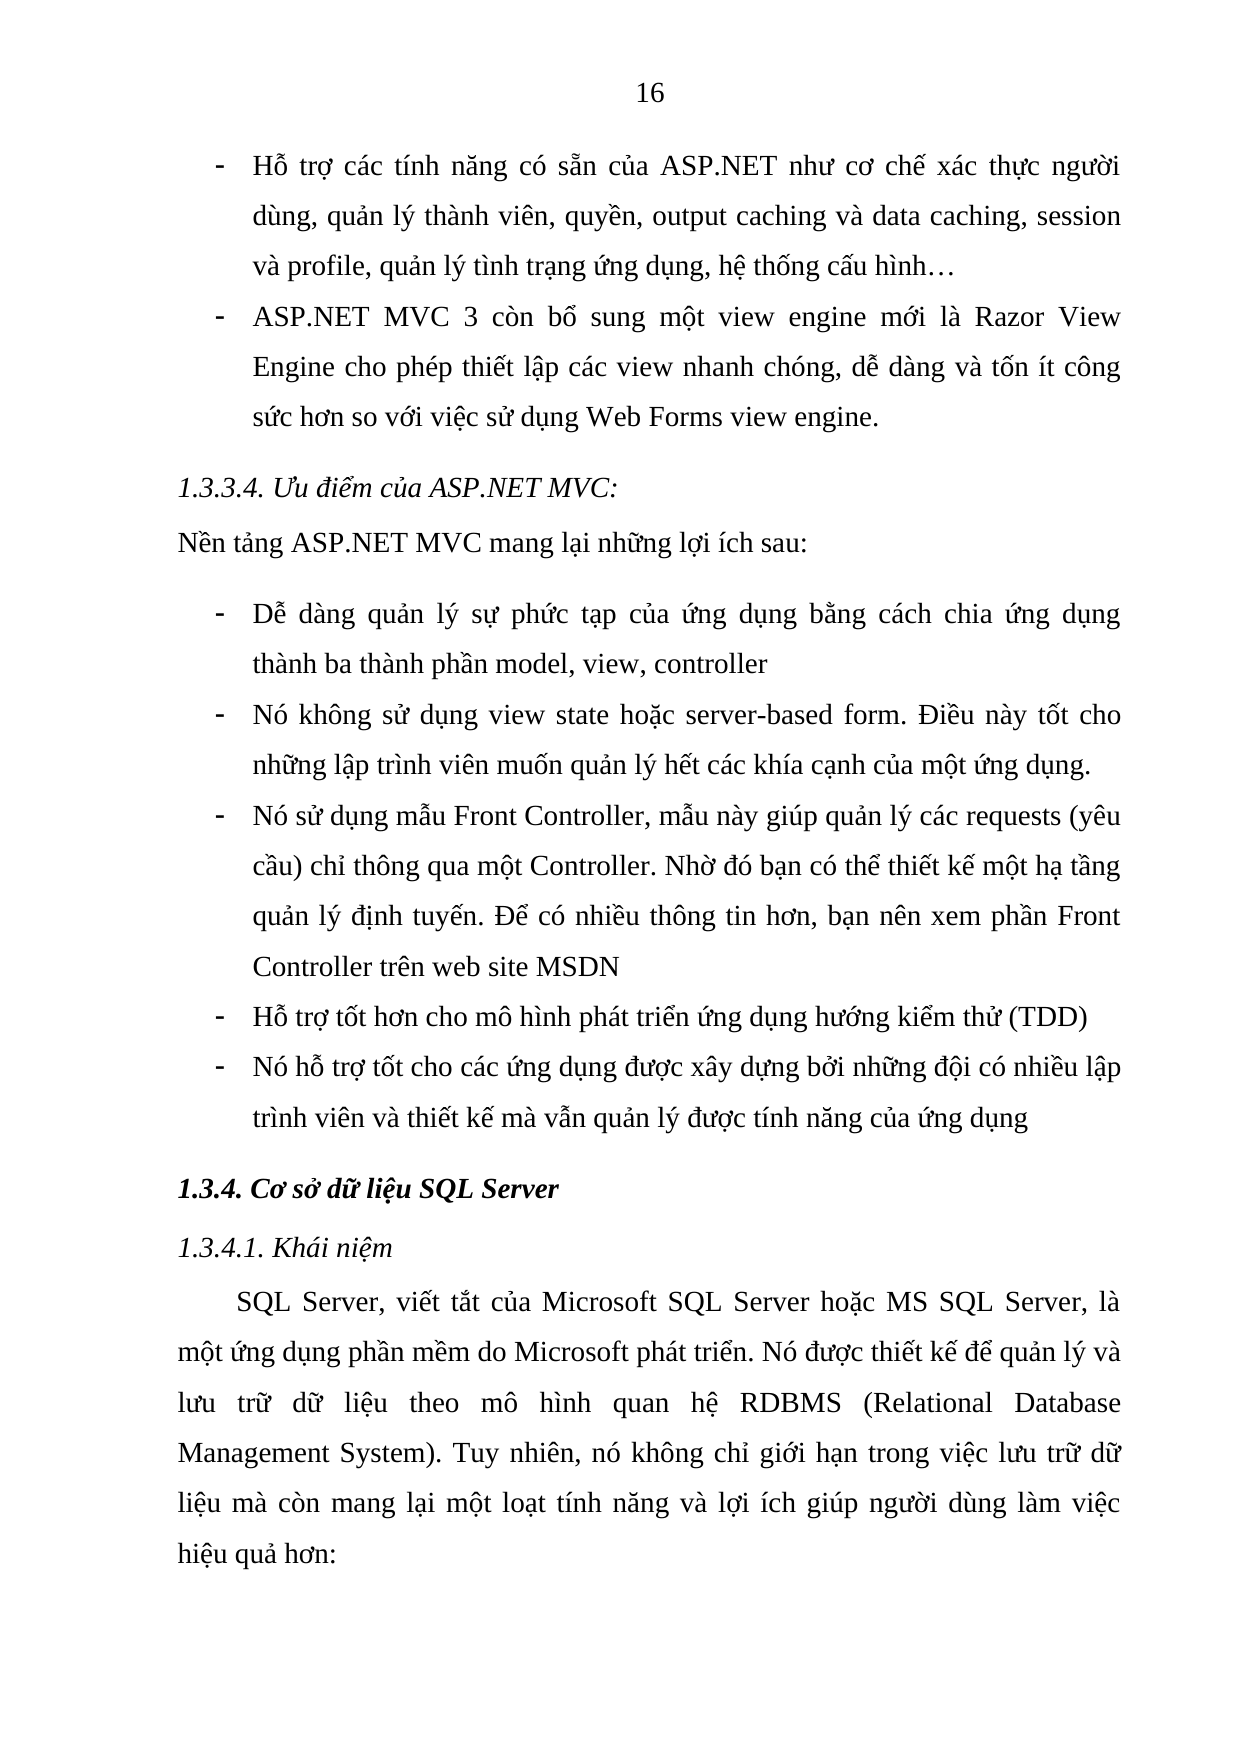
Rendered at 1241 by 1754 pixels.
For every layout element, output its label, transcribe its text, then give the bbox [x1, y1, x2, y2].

subtitle 1.3.4. Cơ sở dữ liệu SQL Server [177, 1171, 1122, 1204]
text Nền tảng ASP.NET MVC mang lại những lợi ích sau: [177, 525, 1122, 559]
subtitle 1.3.3.4. Ưu điểm của ASP.NET MVC: [177, 471, 1122, 504]
subtitle 1.3.4.1. Khái niệm [177, 1230, 1122, 1263]
list Nó không sử dụng view state hoặc server-based form. Điều này tốt cho những lập trình viên muốn quản lý hết các khía cạnh của một ứng dụng. [215, 697, 1122, 781]
list Hỗ trợ tốt hơn cho mô hình phát triển ứng dụng hướng kiểm thử (TDD) [215, 999, 1122, 1033]
list Nó hỗ trợ tốt cho các ứng dụng được xây dựng bởi những đội có nhiều lập trình viên và thiết kế mà vẫn quản lý được tính năng của ứng dụng [215, 1049, 1122, 1133]
text SQL Server, viết tắt của Microsoft SQL Server hoặc MS SQL Server, là một ứng dụng phần mềm do Microsoft phát triển. Nó được thiết kế để quản lý và lưu trữ dữ liệu theo mô hình quan hệ RDBMS (Relational Database Management System). Tuy nhiên, nó không chỉ giới hạn trong việc lưu trữ dữ liệu mà còn mang lại một loạt tính năng và lợi ích giúp người dùng làm việc hiệu quả hơn: [177, 1284, 1122, 1569]
list Hỗ trợ các tính năng có sẵn của ASP.NET như cơ chế xác thực người dùng, quản lý thành viên, quyền, output caching và data caching, session và profile, quản lý tình trạng ứng dụng, hệ thống cấu hình… [215, 148, 1122, 282]
list Dễ dàng quản lý sự phức tạp của ứng dụng bằng cách chia ứng dụng thành ba thành phần model, view, controller [215, 596, 1122, 680]
list ASP.NET MVC 3 còn bổ sung một view engine mới là Razor View Engine cho phép thiết lập các view nhanh chóng, dễ dàng và tốn ít công sức hơn so với việc sử dụng Web Forms view engine. [215, 299, 1122, 433]
list Nó sử dụng mẫu Front Controller, mẫu này giúp quản lý các requests (yêu cầu) chỉ thông qua một Controller. Nhờ đó bạn có thể thiết kế một hạ tầng quản lý định tuyến. Để có nhiều thông tin hơn, bạn nên xem phần Front Controller trên web site MSDN [215, 798, 1122, 982]
